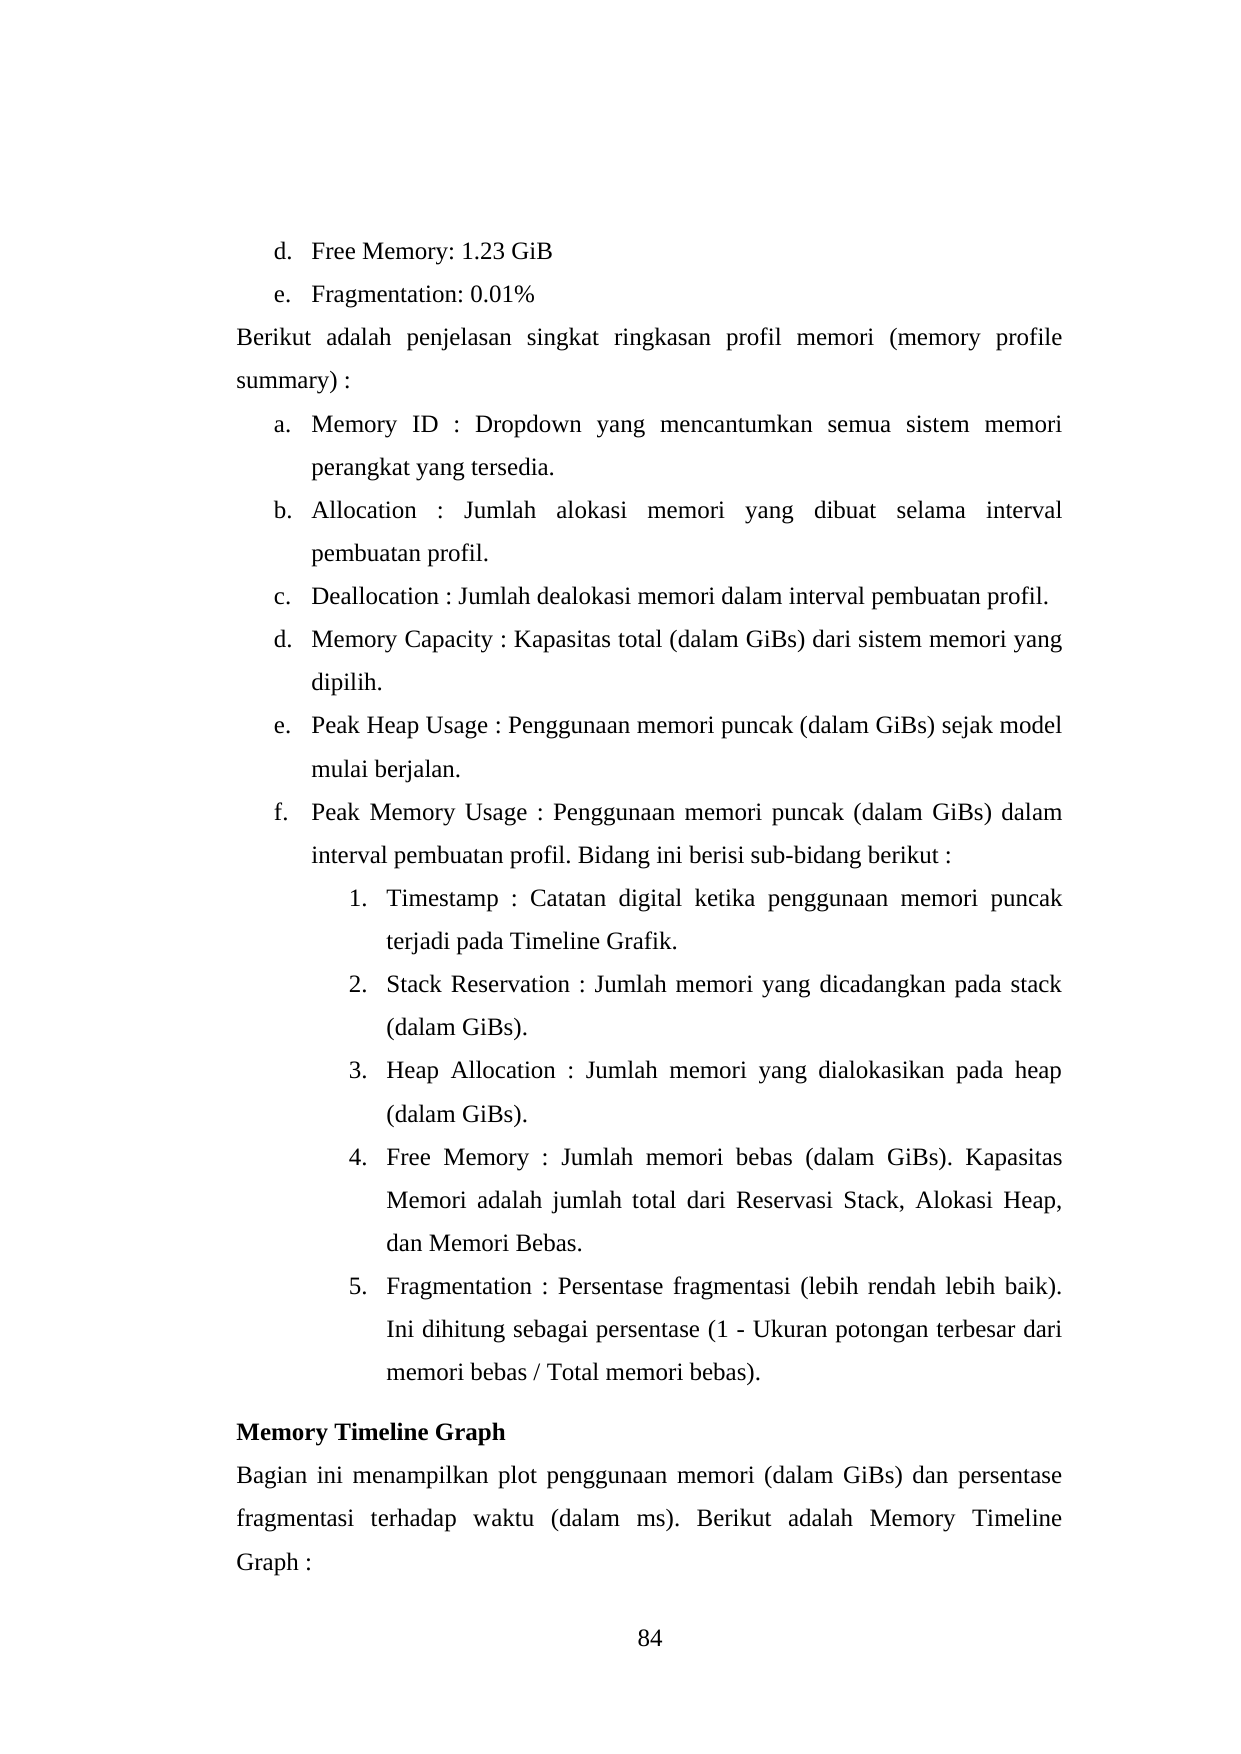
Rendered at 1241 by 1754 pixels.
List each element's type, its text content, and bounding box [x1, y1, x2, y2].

list Free Memory: 1.23 GiB [274, 236, 1063, 265]
list Fragmentation: 0.01% [274, 279, 1063, 308]
list Peak Heap Usage : Penggunaan memori puncak (dalam GiBs) sejak model mulai berjalan. [274, 711, 1063, 782]
list Peak Memory Usage : Penggunaan memori puncak (dalam GiBs) dalam interval pembuatan profil. Bidang ini berisi sub-bidang berikut : [274, 797, 1063, 869]
list Free Memory : Jumlah memori bebas (dalam GiBs). Kapasitas Memori adalah jumlah total dari Reservasi Stack, Alokasi Heap, dan Memori Bebas. [349, 1142, 1063, 1257]
list Heap Allocation : Jumlah memori yang dialokasikan pada heap (dalam GiBs). [349, 1056, 1063, 1127]
list Memory ID : Dropdown yang mencantumkan semua sistem memori perangkat yang tersedia. [274, 409, 1063, 481]
list Stack Reservation : Jumlah memori yang dicadangkan pada stack (dalam GiBs). [349, 969, 1063, 1041]
list Deallocation : Jumlah dealokasi memori dalam interval pembuatan profil. [274, 581, 1063, 610]
list Fragmentation : Persentase fragmentasi (lebih rendah lebih baik). Ini dihitung sebagai persentase (1 - Ukuran potongan terbesar dari memori bebas / Total memori bebas). [349, 1271, 1063, 1386]
text Memory Timeline Graph [236, 1417, 1063, 1446]
list Allocation : Jumlah alokasi memori yang dibuat selama interval pembuatan profil. [274, 495, 1063, 567]
text Berikut adalah penjelasan singkat ringkasan profil memori (memory profile summary) : [236, 322, 1063, 394]
text Bagian ini menampilkan plot penggunaan memori (dalam GiBs) dan persentase fragmentasi terhadap waktu (dalam ms). Berikut adalah Memory Timeline Graph : [236, 1460, 1063, 1575]
list Memory Capacity : Kapasitas total (dalam GiBs) dari sistem memori yang dipilih. [274, 624, 1063, 696]
list Timestamp : Catatan digital ketika penggunaan memori puncak terjadi pada Timeline Grafik. [349, 883, 1063, 955]
